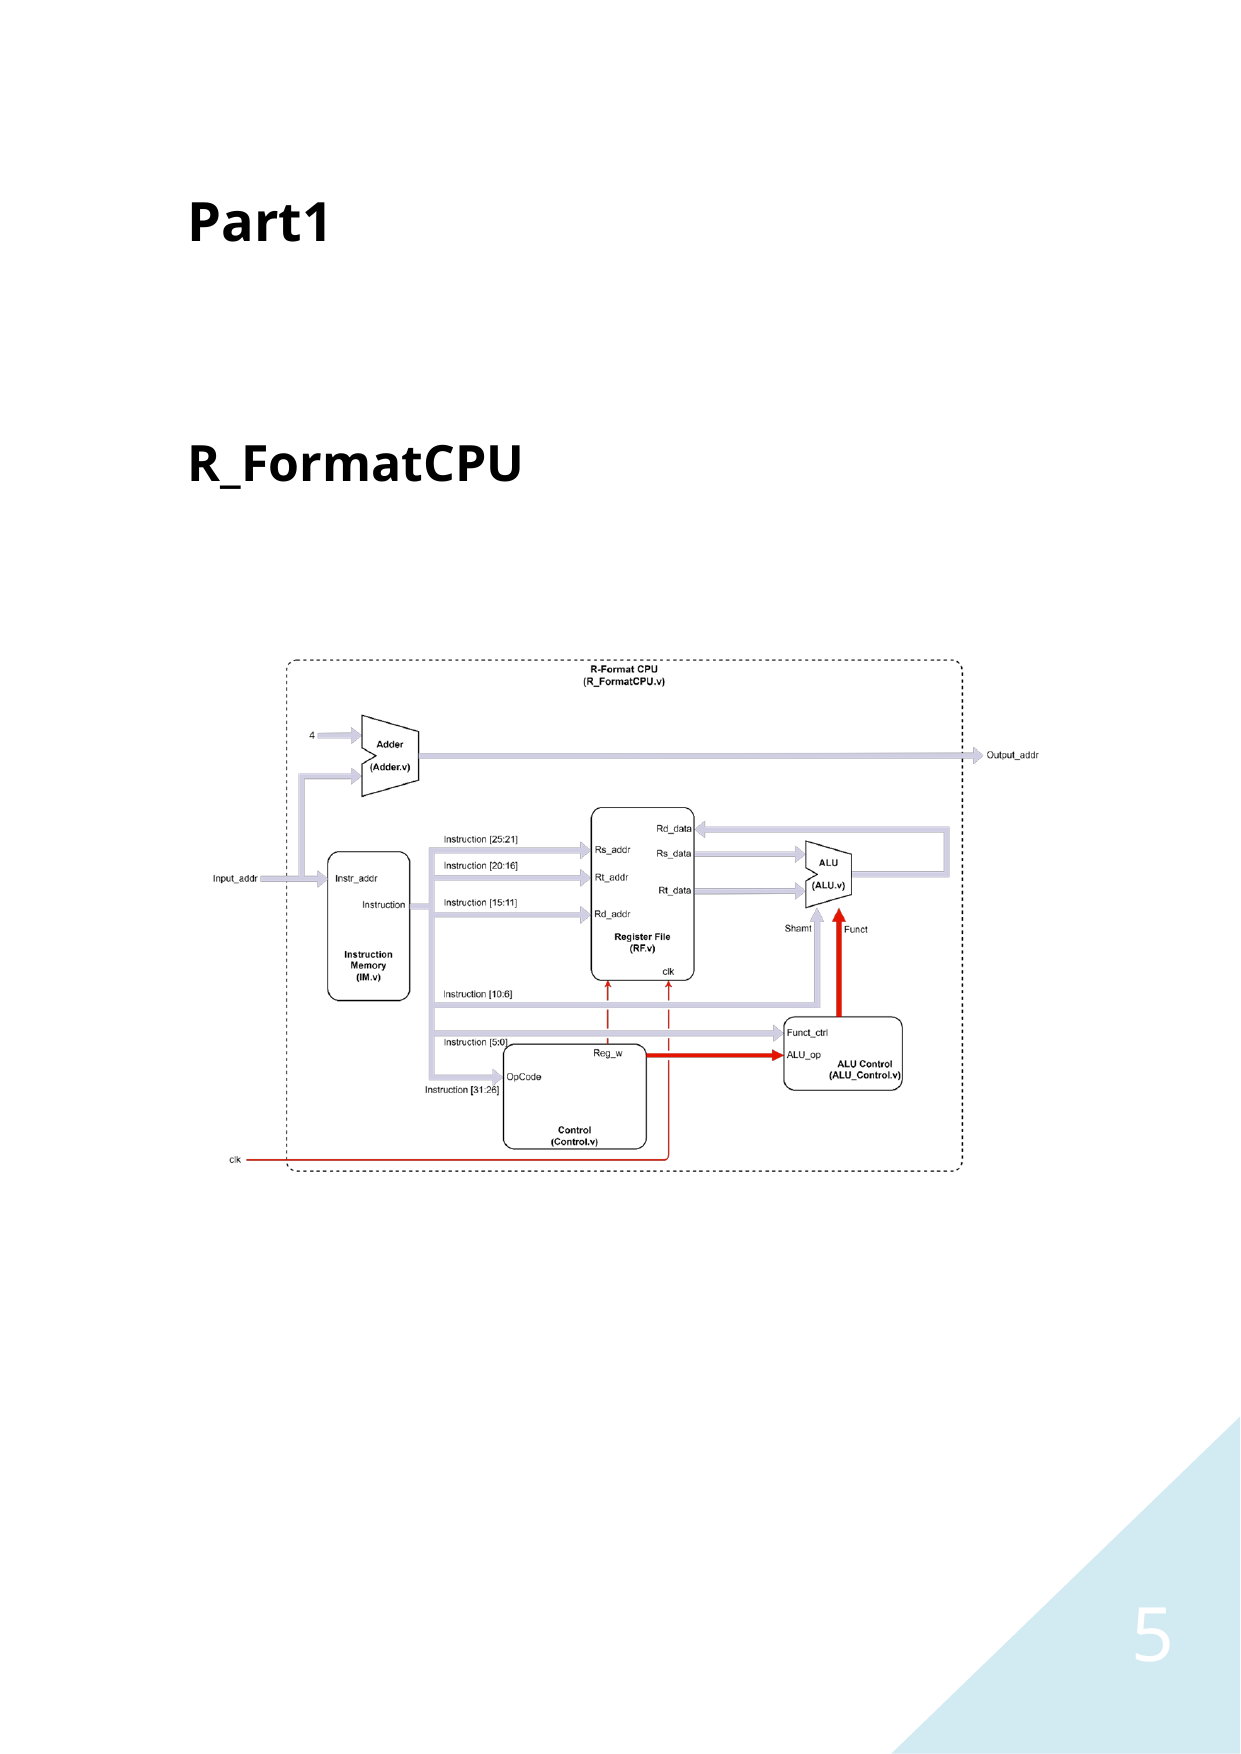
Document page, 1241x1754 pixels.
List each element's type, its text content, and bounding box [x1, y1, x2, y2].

subtitle Part1 [187, 183, 1053, 258]
subtitle R_FormatCPU [187, 424, 1053, 499]
picture [187, 651, 1053, 1183]
